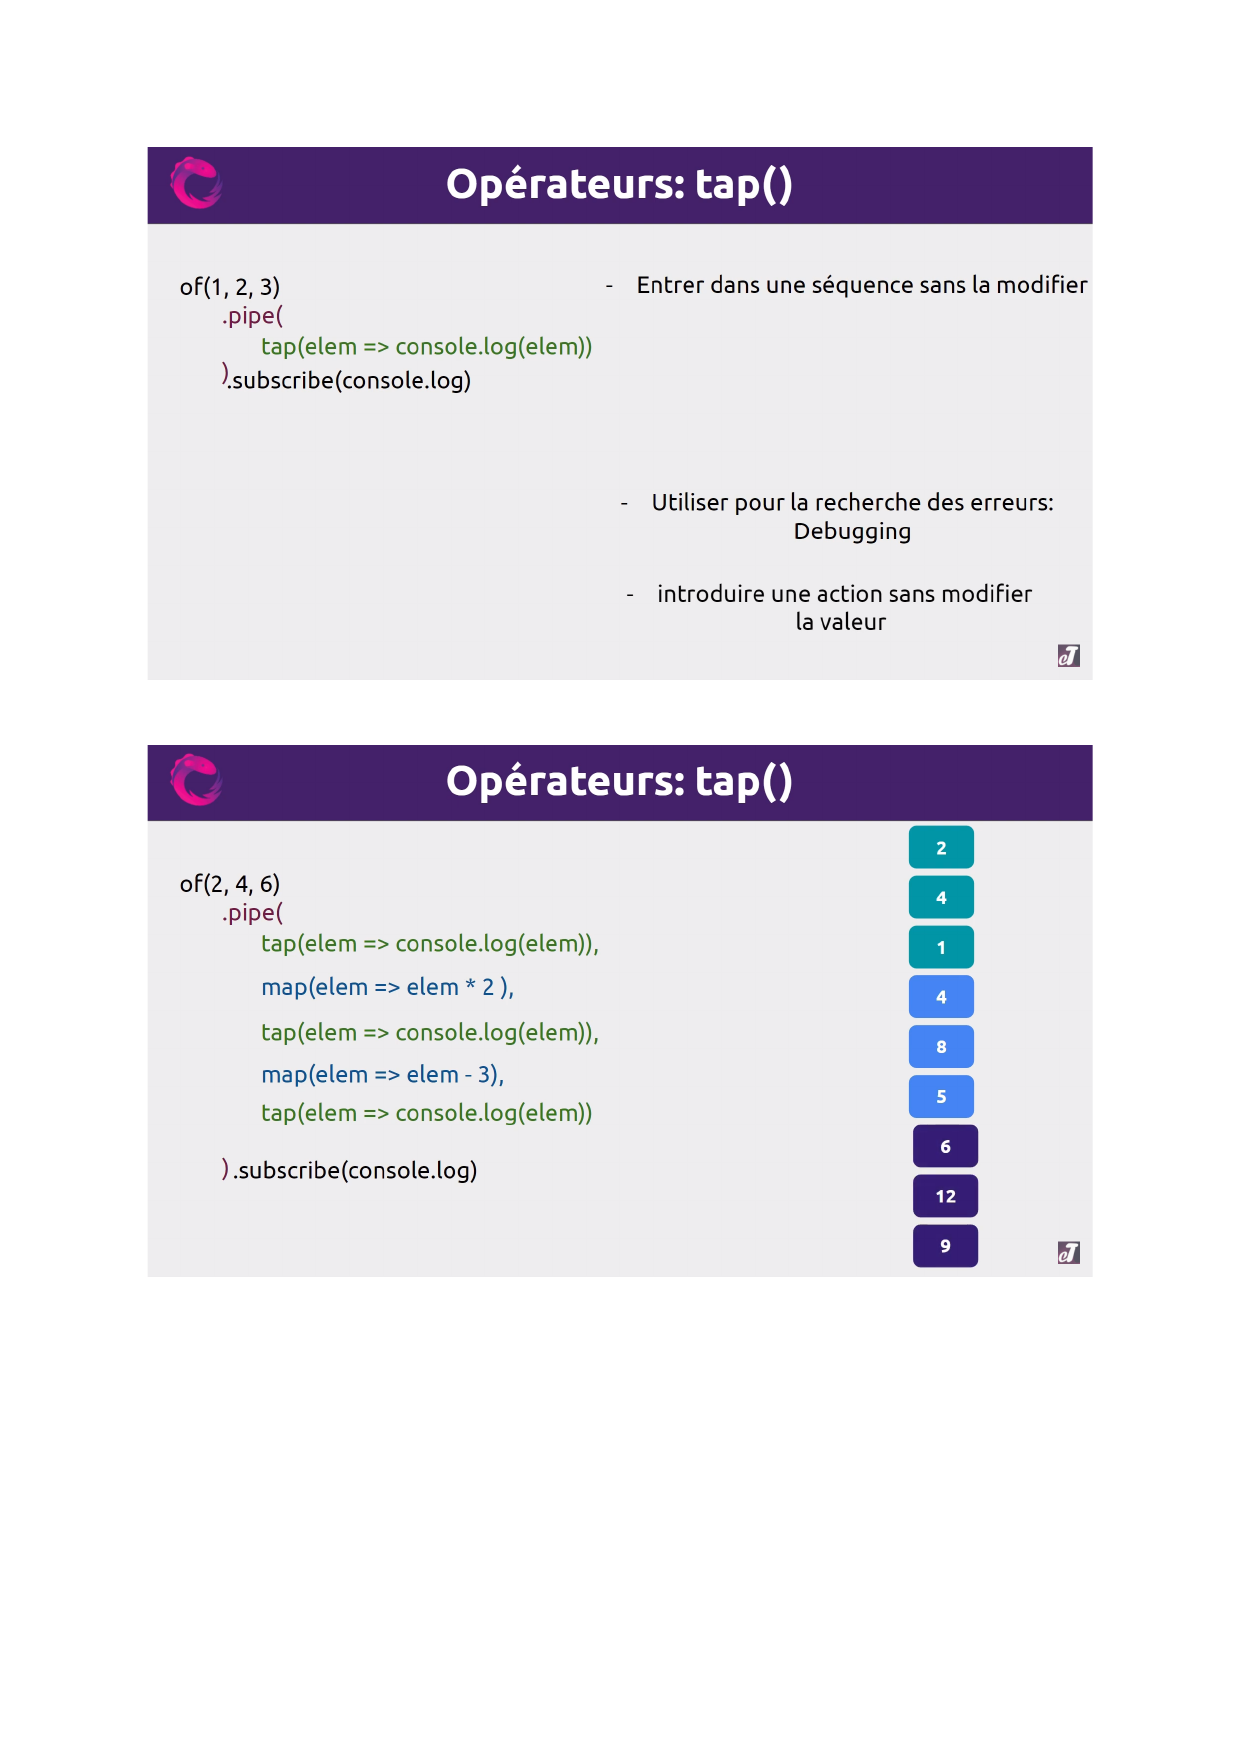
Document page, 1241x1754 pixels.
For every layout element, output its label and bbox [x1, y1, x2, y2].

picture [147, 745, 1093, 1277]
picture [147, 147, 1093, 680]
